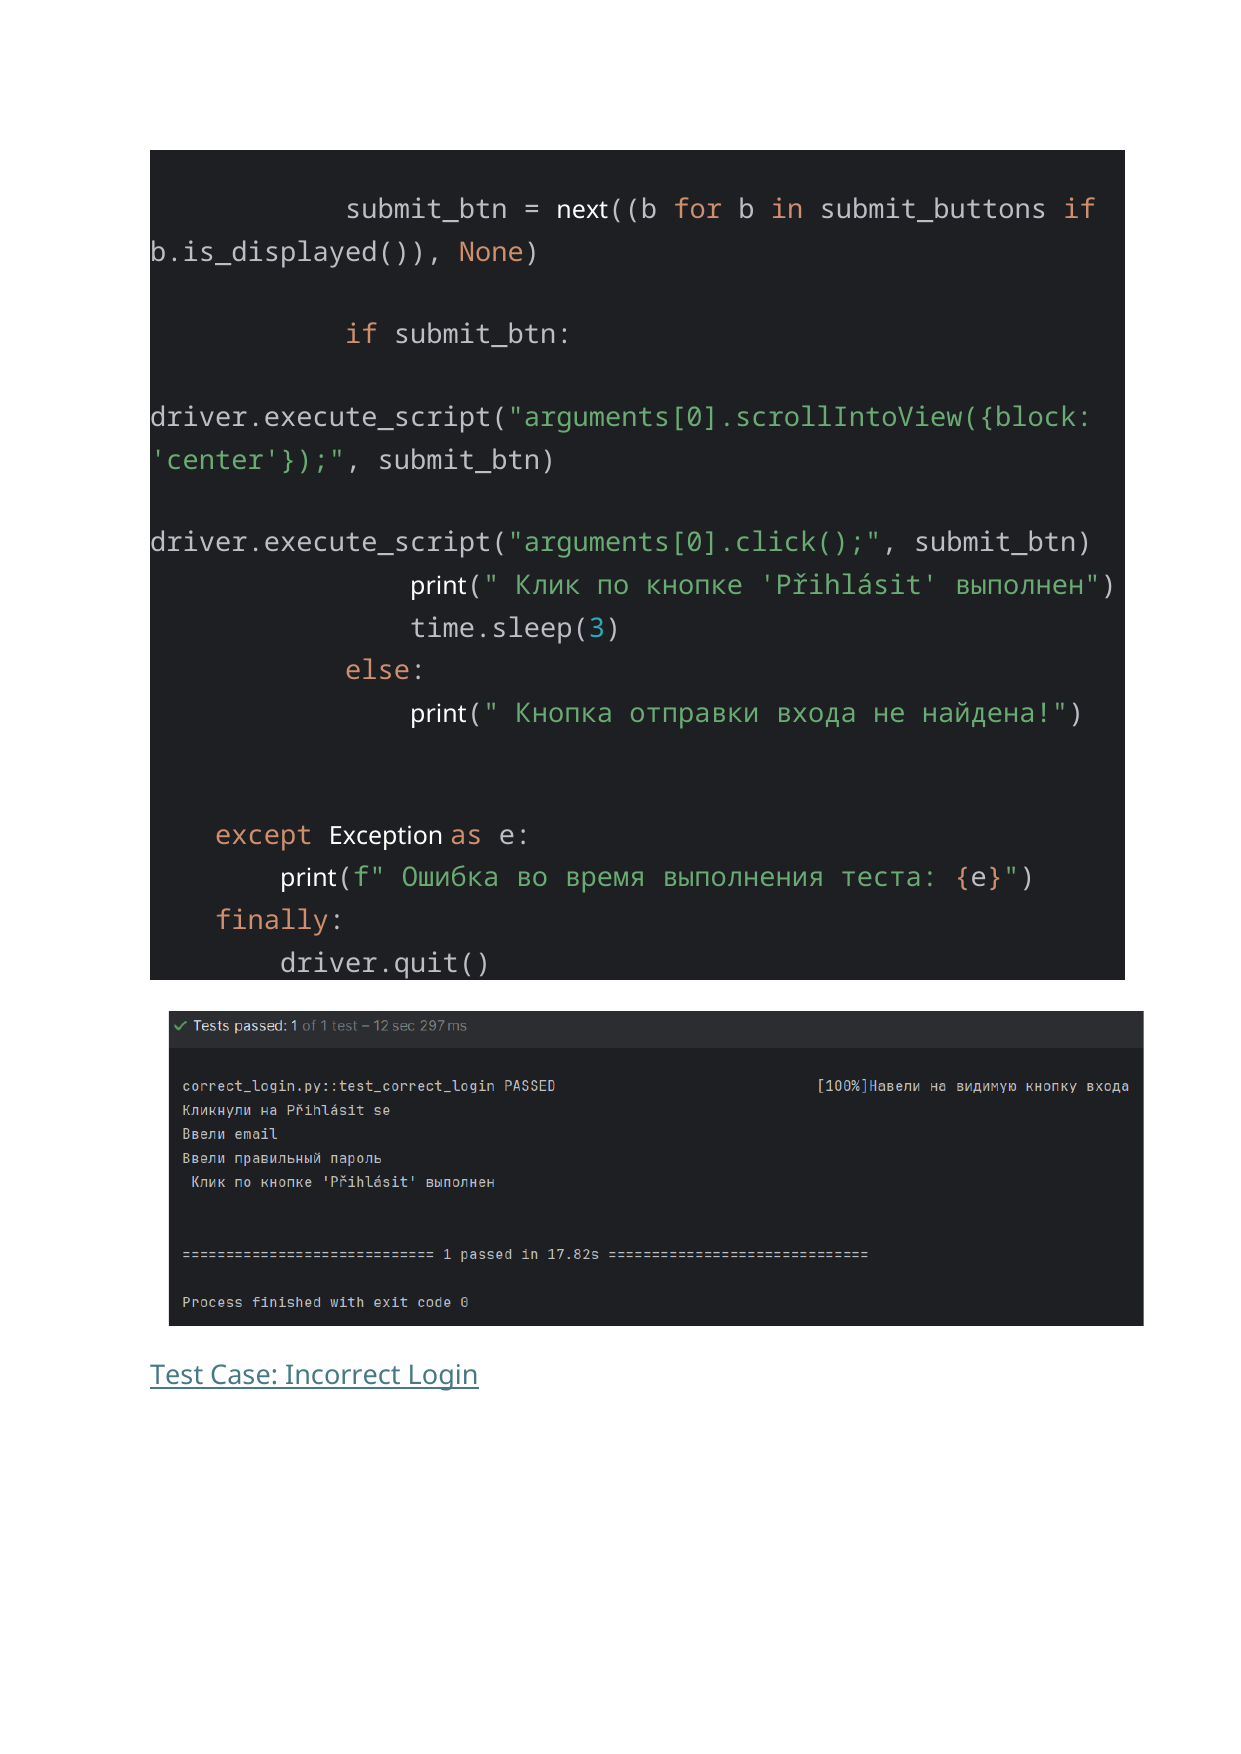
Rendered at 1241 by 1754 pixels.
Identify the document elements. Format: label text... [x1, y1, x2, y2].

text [150, 150, 1125, 980]
text Test Case: Incorrect Login [150, 1356, 1125, 1392]
